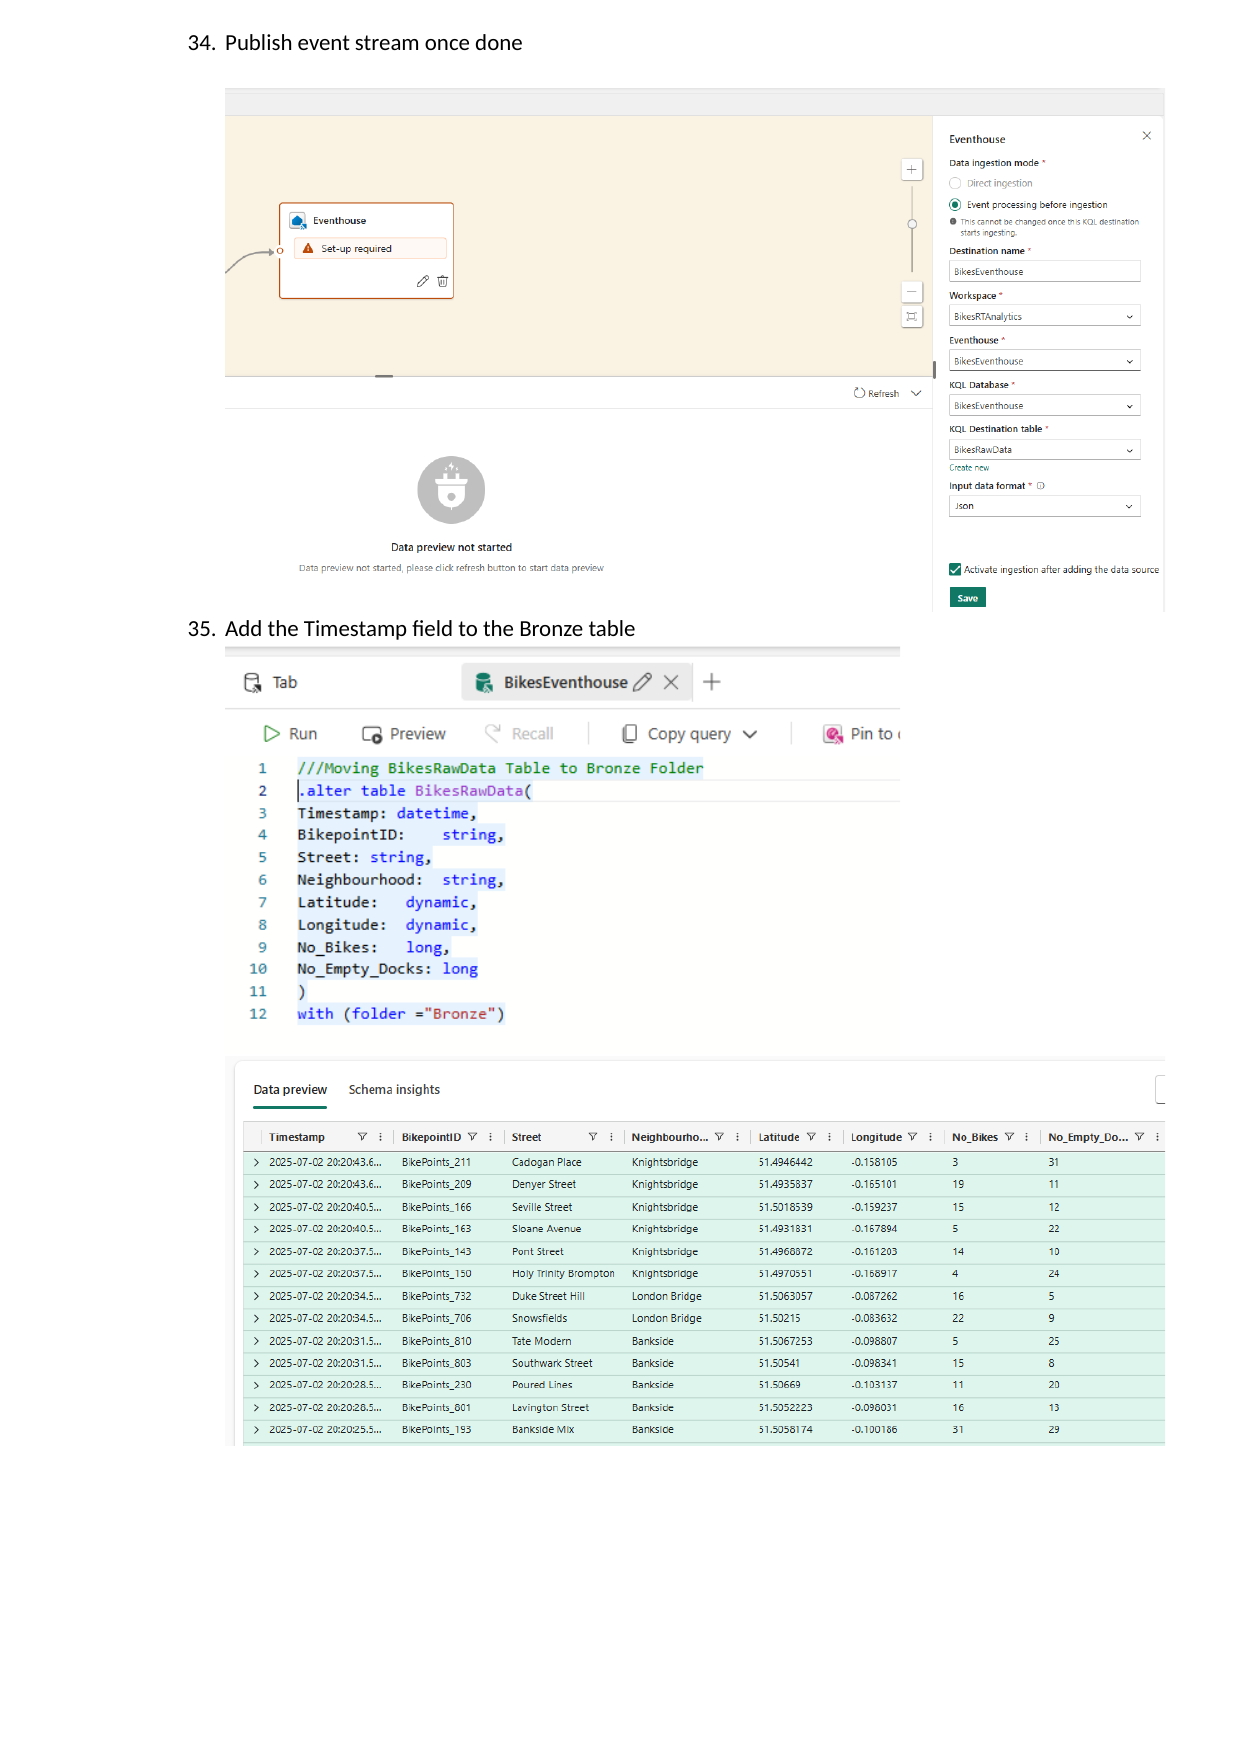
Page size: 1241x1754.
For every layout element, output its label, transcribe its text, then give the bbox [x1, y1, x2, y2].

picture [225, 643, 901, 1054]
picture [225, 1056, 1166, 1446]
picture [225, 88, 1166, 612]
